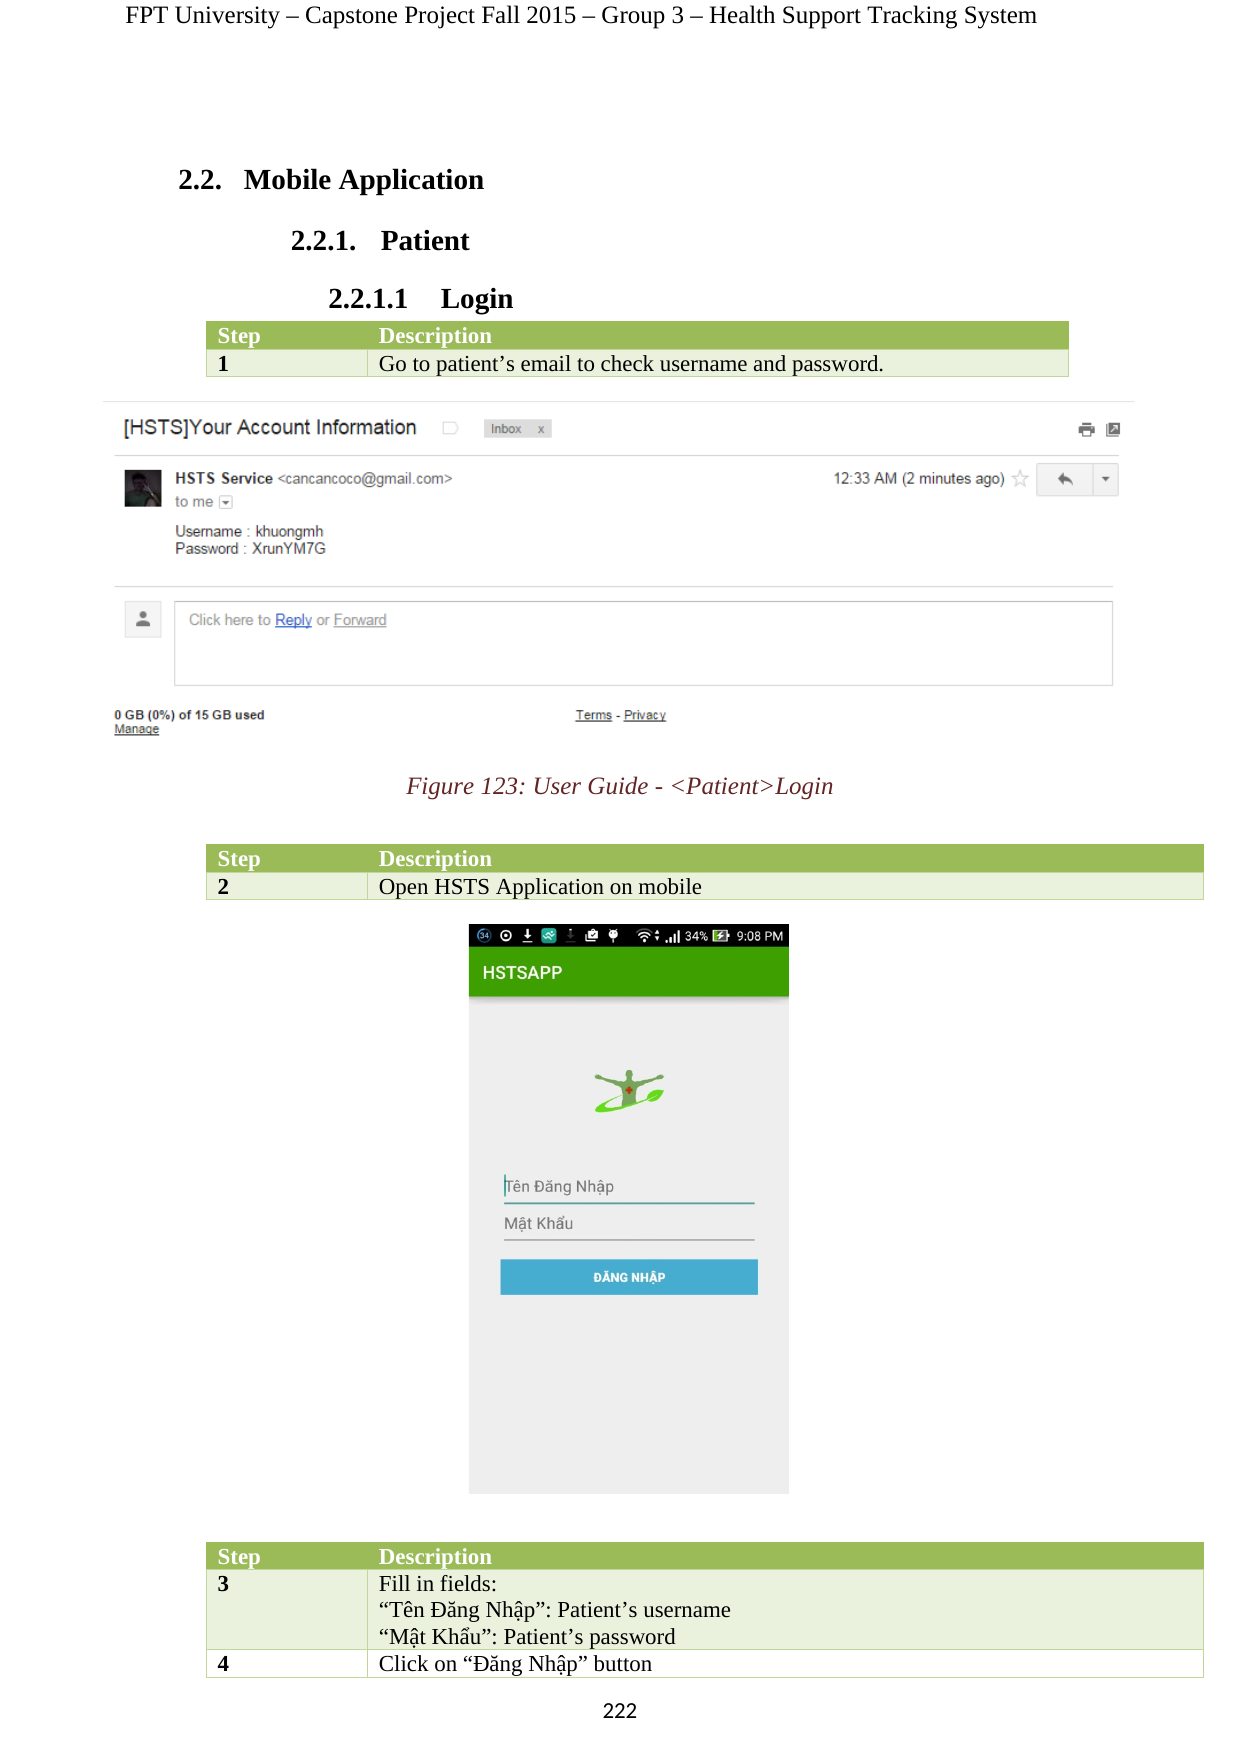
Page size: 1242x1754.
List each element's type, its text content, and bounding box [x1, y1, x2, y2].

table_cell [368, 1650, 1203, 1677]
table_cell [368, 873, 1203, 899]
subtitle Mobile Application [169, 162, 1146, 196]
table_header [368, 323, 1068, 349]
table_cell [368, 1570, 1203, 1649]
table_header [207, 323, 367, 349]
picture [103, 401, 1135, 747]
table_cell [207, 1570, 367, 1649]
picture [468, 924, 789, 1494]
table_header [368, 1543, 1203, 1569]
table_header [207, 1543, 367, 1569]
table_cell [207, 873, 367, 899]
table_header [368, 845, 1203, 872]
text Figure 123: User Guide - <Patient>Login [94, 771, 1146, 799]
subtitle Patient [291, 223, 1146, 257]
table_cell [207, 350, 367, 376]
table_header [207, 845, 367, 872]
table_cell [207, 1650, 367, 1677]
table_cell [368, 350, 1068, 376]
subtitle Login [328, 282, 1146, 315]
